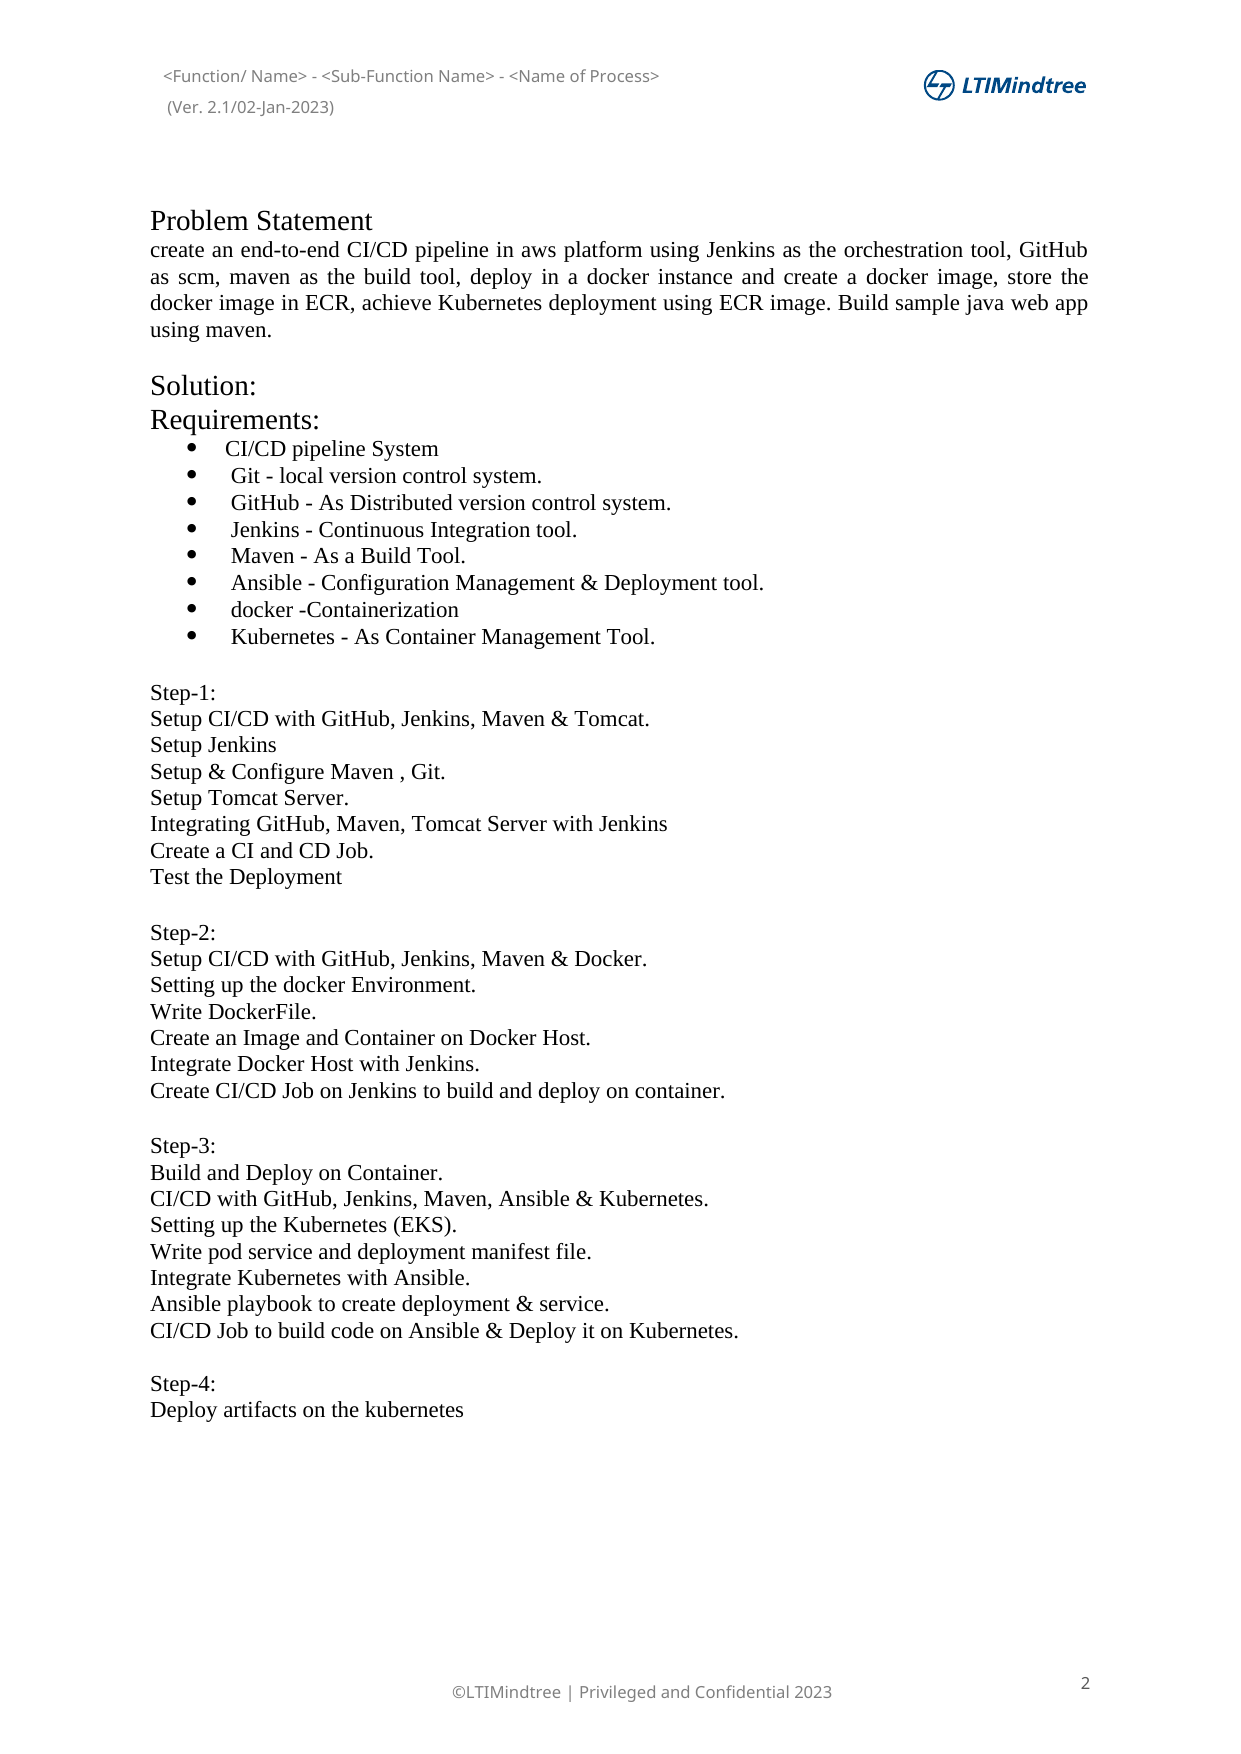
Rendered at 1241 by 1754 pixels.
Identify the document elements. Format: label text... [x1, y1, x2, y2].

text Step-2: [150, 919, 1090, 945]
list Git - local version control system. [187, 462, 1090, 489]
text CI/CD with GitHub, Jenkins, Maven, Ansible & Kubernetes. [150, 1185, 1090, 1211]
text Step-3: [150, 1132, 1090, 1159]
text create an end-to-end CI/CD pipeline in aws platform using Jenkins as the orchestration tool, GitHub as scm, maven as the build tool, deploy in a docker instance and create a docker image, store the docker image in ECR, achieve Kubernetes deployment using ECR image. Build sample java web app using maven. [150, 237, 1090, 342]
text Integrate Docker Host with Jenkins. [150, 1051, 1090, 1077]
text Build and Deploy on Container. [150, 1159, 1090, 1185]
text Setup Tomcat Server. [150, 784, 1090, 811]
text Setup Jenkins [150, 731, 1090, 758]
text Write DockerFile. [150, 998, 1090, 1024]
text Deploy artifacts on the kubernetes [150, 1396, 1090, 1422]
text Setting up the docker Environment. [150, 971, 1090, 998]
text Requirements: [150, 402, 1090, 435]
text Solution: [150, 368, 1090, 402]
text Test the Deployment [150, 863, 1090, 889]
list Maven - As a Build Tool. [187, 542, 1090, 569]
list Jenkins - Continuous Integration tool. [187, 516, 1090, 542]
list GitHub - As Distributed version control system. [187, 489, 1090, 516]
text Setup & Configure Maven , Git. [150, 758, 1090, 784]
text Create an Image and Container on Docker Host. [150, 1024, 1090, 1051]
list Ansible - Configuration Management & Deployment tool. [187, 569, 1090, 596]
text CI/CD Job to build code on Ansible & Deploy it on Kubernetes. [150, 1317, 1090, 1343]
text Create a CI and CD Job. [150, 837, 1090, 863]
text Setup CI/CD with GitHub, Jenkins, Maven & Tomcat. [150, 705, 1090, 731]
text Setup CI/CD with GitHub, Jenkins, Maven & Docker. [150, 945, 1090, 971]
text Write pod service and deployment manifest file. [150, 1238, 1090, 1264]
list Kubernetes - As Container Management Tool. [187, 623, 1090, 649]
text Integrate Kubernetes with Ansible. [150, 1264, 1090, 1291]
text Step-1: [150, 679, 1090, 705]
text Ansible playbook to create deployment & service. [150, 1291, 1090, 1317]
text Create CI/CD Job on Jenkins to build and deploy on container. [150, 1077, 1090, 1103]
text Setting up the Kubernetes (EKS). [150, 1211, 1090, 1238]
list docker -Containerization [187, 596, 1090, 623]
list CI/CD pipeline System [187, 435, 1090, 462]
text Integrating GitHub, Maven, Tomcat Server with Jenkins [150, 811, 1090, 837]
text Step-4: [150, 1369, 1090, 1396]
text Problem Statement [150, 203, 1090, 237]
